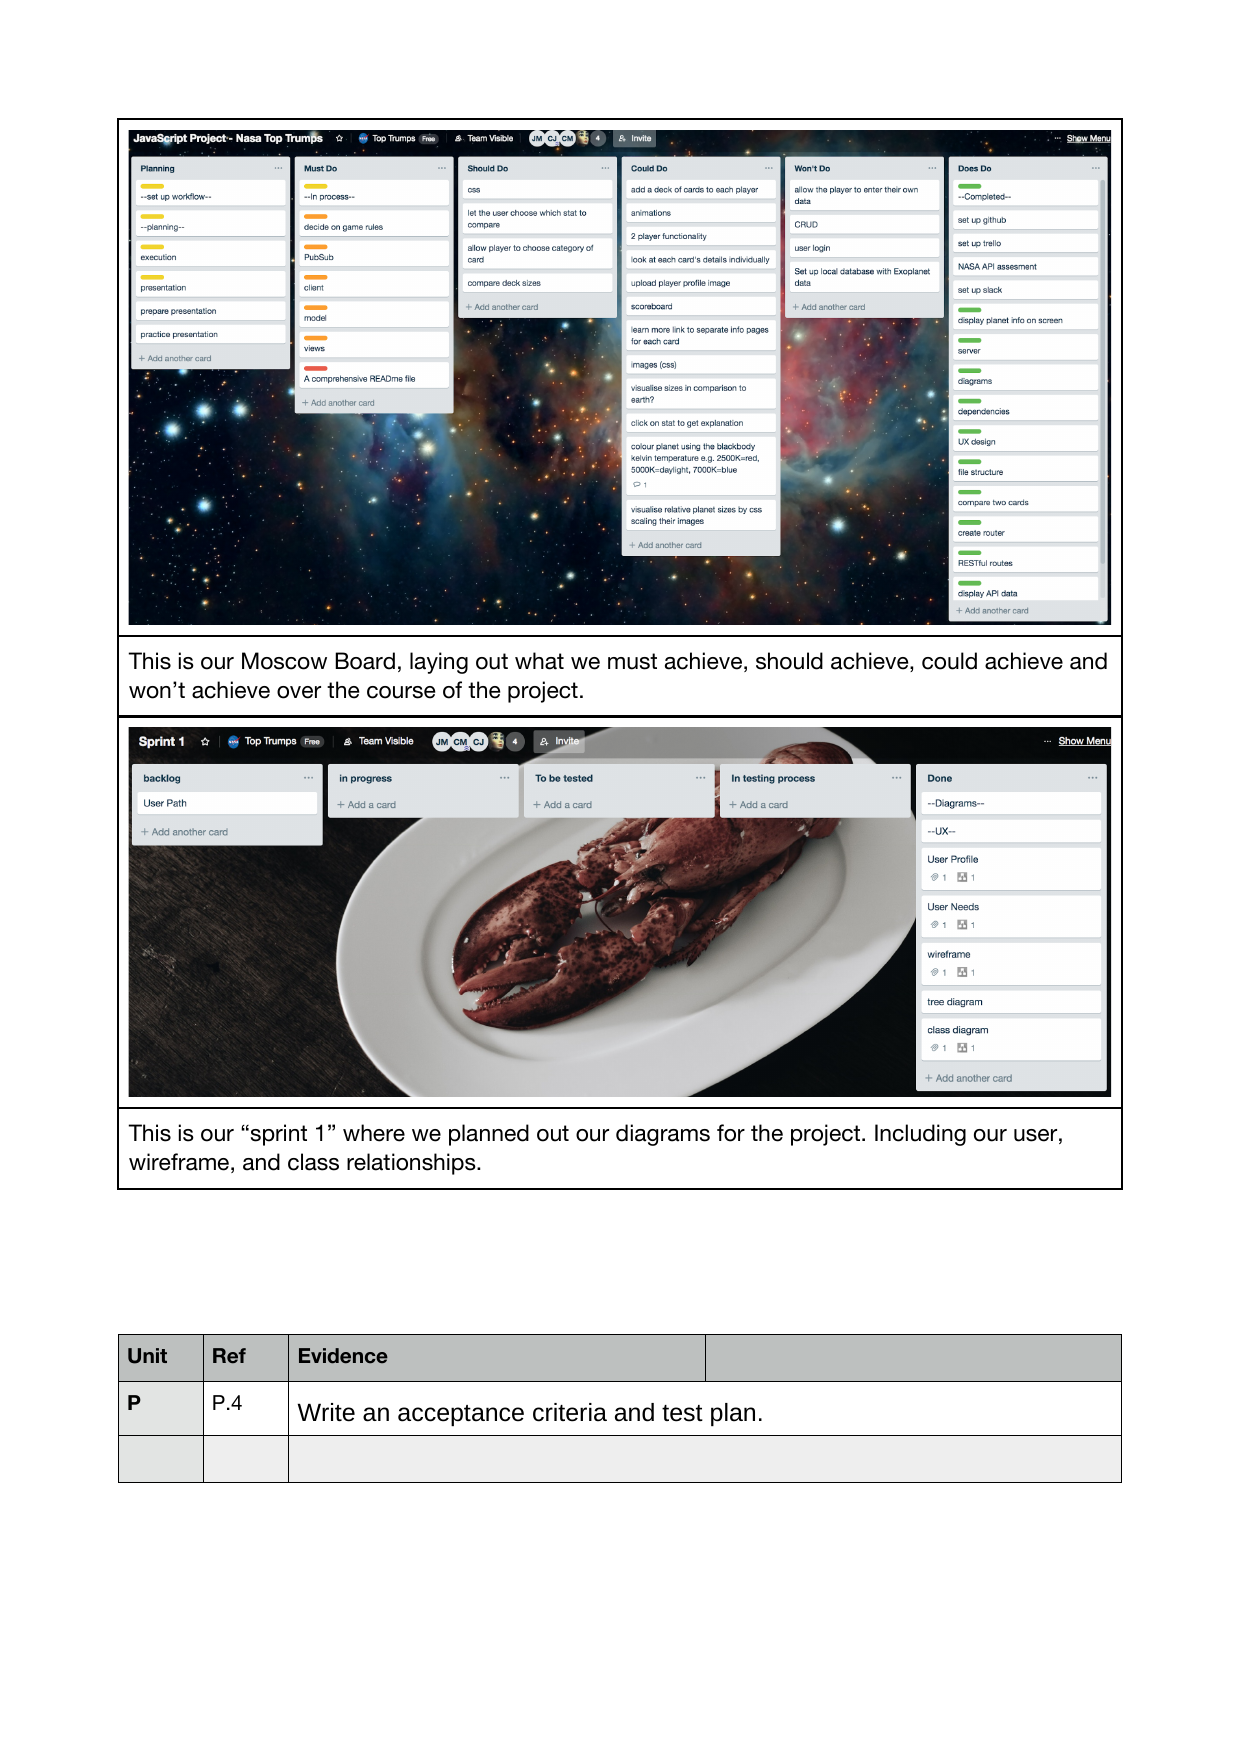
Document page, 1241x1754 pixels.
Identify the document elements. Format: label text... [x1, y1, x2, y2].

table_cell P [119, 1382, 203, 1435]
picture [128, 727, 1112, 1097]
table_header Unit [119, 1335, 203, 1381]
table_cell This is our Moscow Board, laying out what we must achieve, should achieve, could achieve and won’t achieve over the course of the project. [119, 637, 1121, 715]
table_cell Write an acceptance criteria and test plan. [289, 1382, 1121, 1435]
table_cell [289, 1436, 1121, 1482]
picture [128, 130, 1112, 625]
table_header Ref [204, 1335, 288, 1381]
table_cell [204, 1436, 288, 1482]
table_header [706, 1335, 1121, 1381]
table_cell This is our “sprint 1” where we planned out our diagrams for the project. Including our user, wireframe, and class relationships. [119, 1109, 1121, 1188]
table_cell [119, 718, 1121, 1107]
table_header Evidence [289, 1335, 705, 1381]
table_header [119, 120, 1121, 635]
table_cell [119, 1436, 203, 1482]
table_cell P.4 [204, 1382, 288, 1435]
